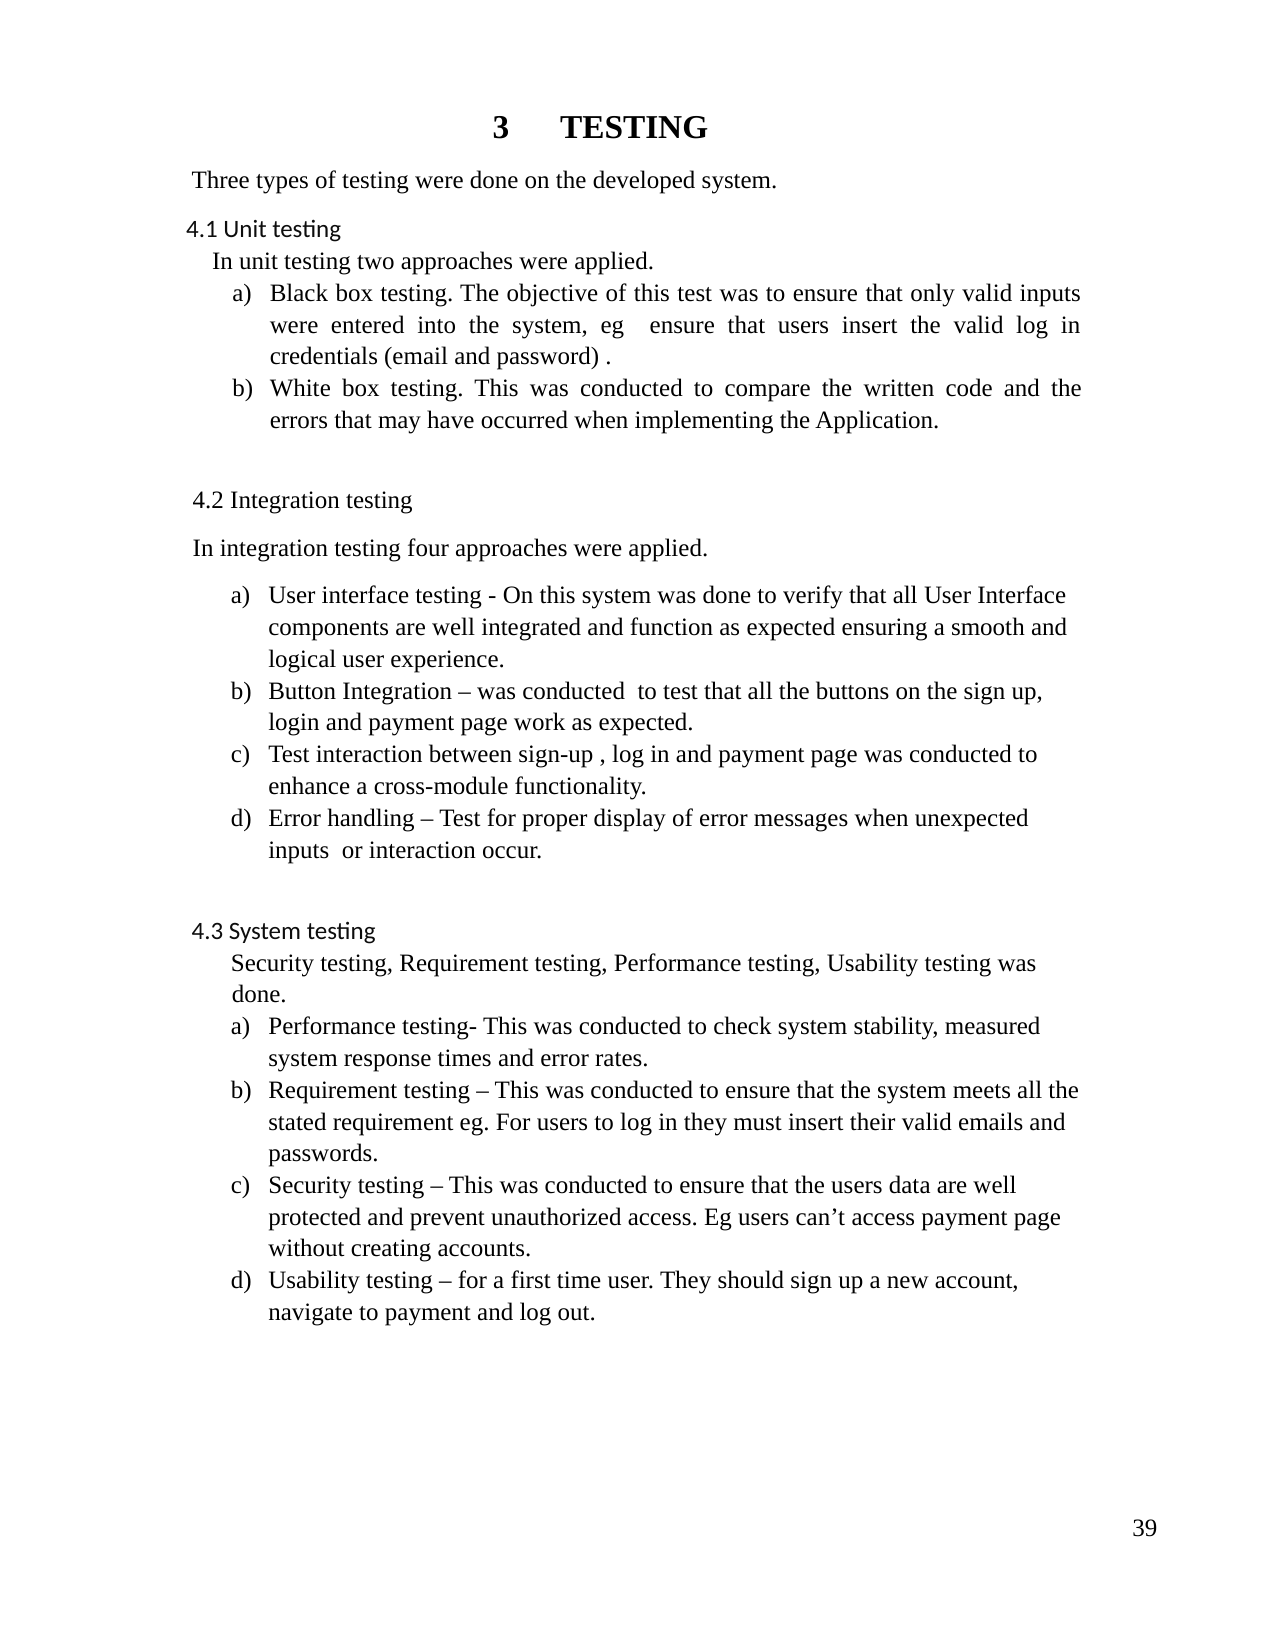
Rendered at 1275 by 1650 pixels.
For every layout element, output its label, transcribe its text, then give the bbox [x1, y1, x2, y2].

list Test interaction between sign-up , log in and payment page was conducted to enhance a cross-module functionality. [231, 739, 1082, 800]
list Security testing – This was conducted to ensure that the users data are well protected and prevent unauthorized access. Eg users can’t access payment page without creating accounts. [231, 1170, 1082, 1262]
subtitle 4.1 Unit testing [118, 213, 1163, 244]
list Error handling – Test for proper display of error messages when unexpected inputs or interaction occur. [231, 803, 1082, 863]
list Black box testing. The objective of this test was to ensure that only valid inputs were entered into the system, eg ensure that users insert the valid log in credentials (email and password) . [232, 278, 1082, 370]
list Requirement testing – This was conducted to ensure that the system meets all the stated requirement eg. For users to log in they must insert their valid emails and passwords. [231, 1075, 1082, 1167]
text 4.2 Integration testing [192, 485, 1163, 514]
text Three types of testing were done on the developed system. [191, 166, 1082, 194]
list Button Integration – was conducted to test that all the buttons on the sign up, login and payment page work as expected. [231, 676, 1082, 736]
list Usability testing – for a first time user. They should sign up a new account, navigate to payment and log out. [231, 1265, 1082, 1326]
text Security testing, Requirement testing, Performance testing, Usability testing was done. [231, 948, 1082, 1008]
text In integration testing four approaches were applied. [192, 533, 1163, 562]
subtitle 4.3 System testing [191, 915, 1163, 945]
list White box testing. This was conducted to compare the written code and the errors that may have occurred when implementing the Application. [232, 373, 1082, 434]
text In unit testing two approaches were applied. [118, 246, 1082, 275]
list User interface testing - On this system was done to verify that all User Interface components are well integrated and function as expected ensuring a smooth and logical user experience. [231, 581, 1082, 672]
list Performance testing- This was conducted to check system stability, measured system response times and error rates. [231, 1011, 1082, 1072]
list TESTING [118, 108, 1082, 146]
